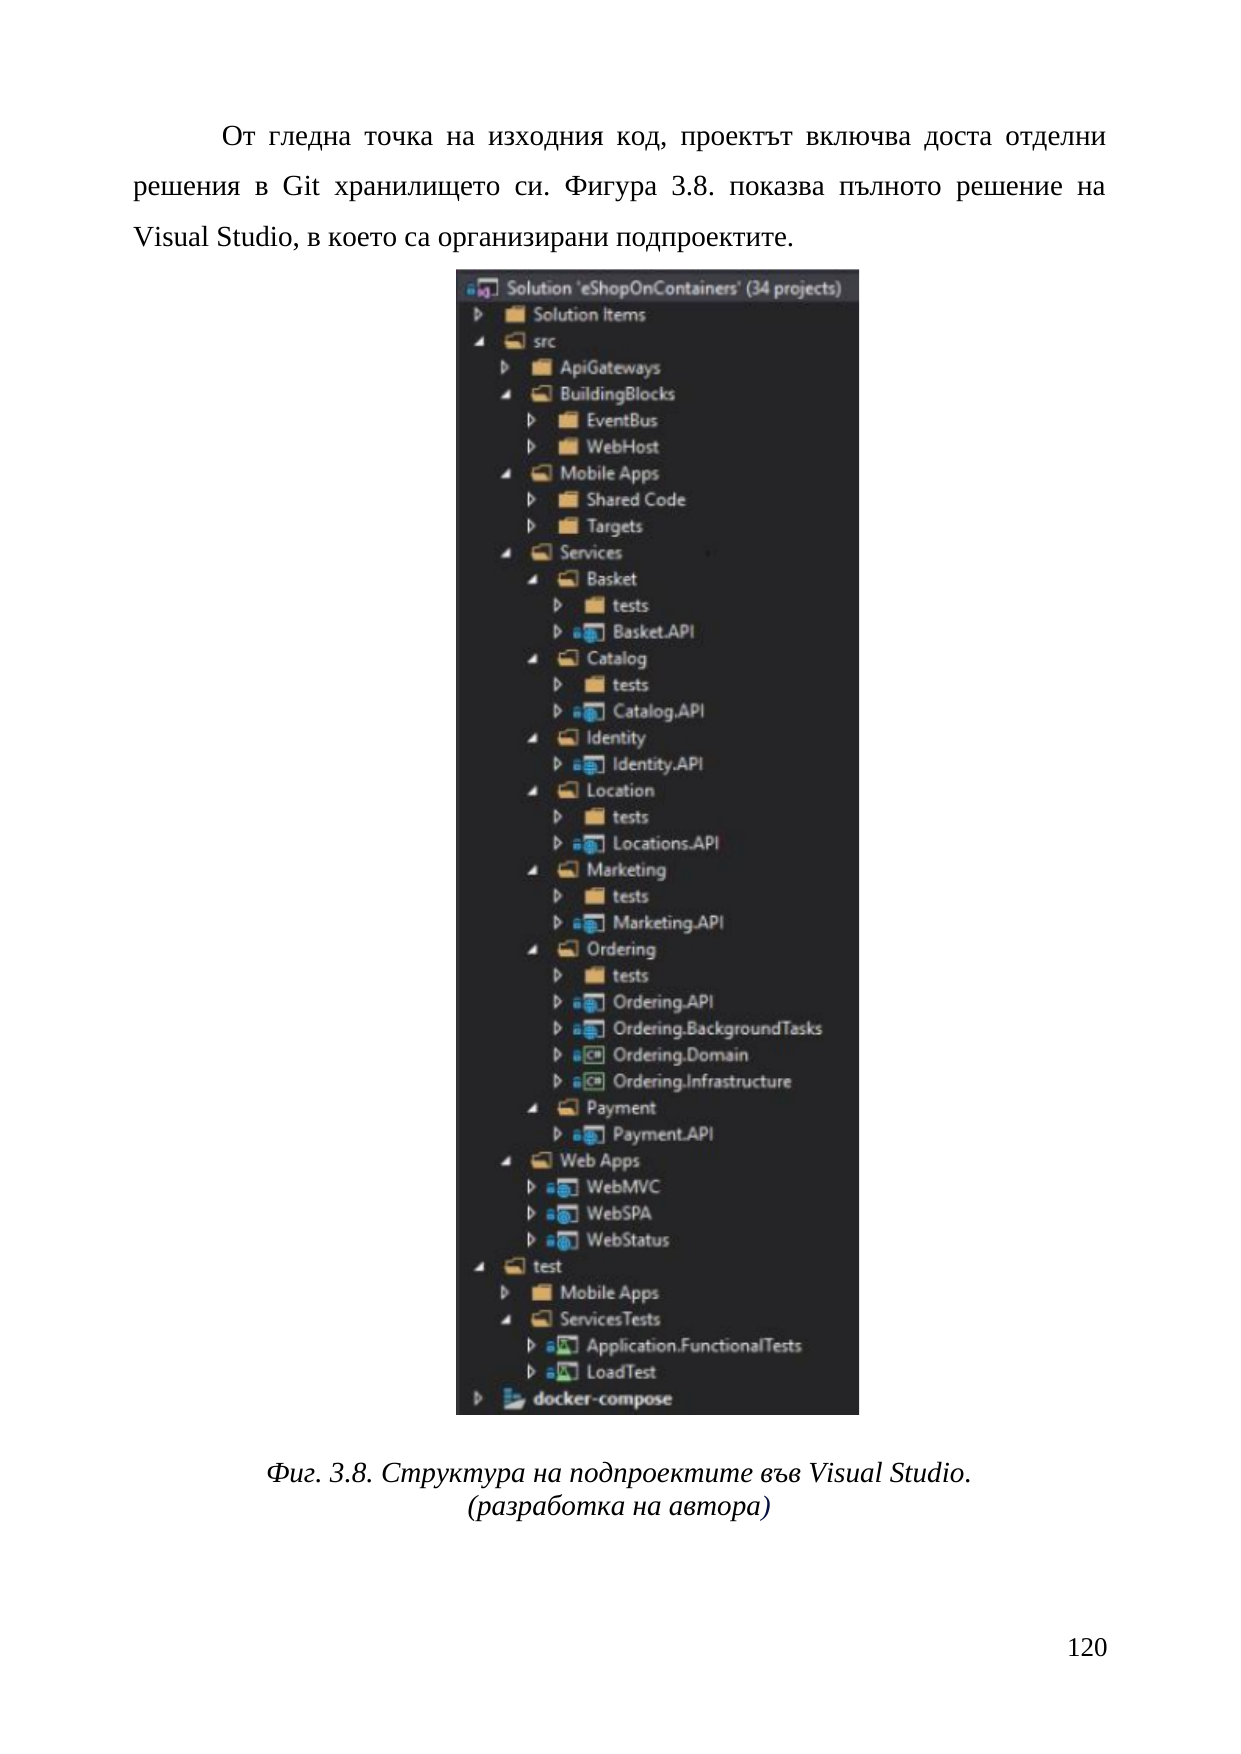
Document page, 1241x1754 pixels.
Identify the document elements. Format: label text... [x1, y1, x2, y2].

text От гледна точка на изходния код, проектът включва доста отделни решения в Git хранилището си. Фигура 3.8. показва пълното решение на Visual Studio, в което са организирани подпроектите. [133, 118, 1107, 252]
title Фиг. 3.8. Структура на подпроектите във Visual Studio.(разработка на автора) [192, 1455, 1048, 1522]
picture [456, 269, 860, 1415]
